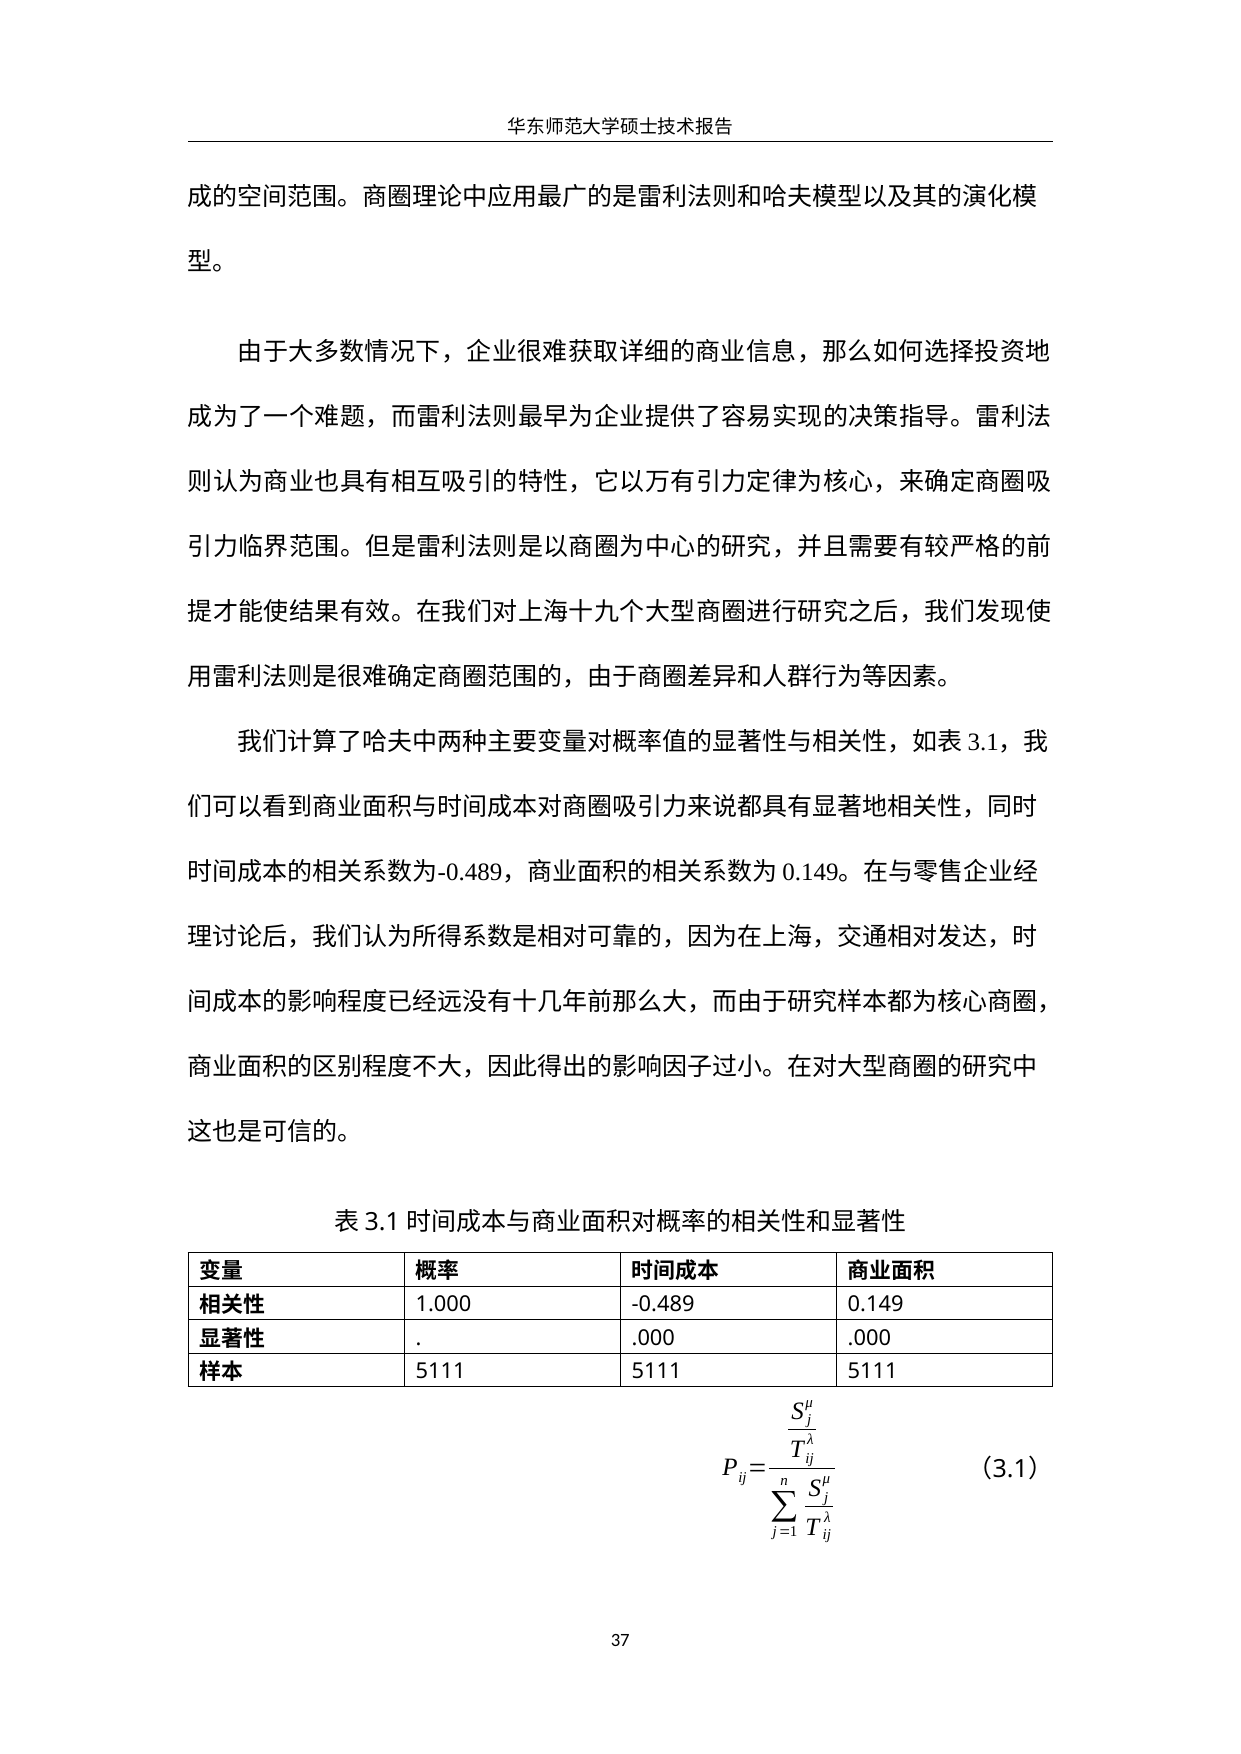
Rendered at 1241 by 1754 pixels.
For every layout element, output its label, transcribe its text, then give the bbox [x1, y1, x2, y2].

table_cell 5111 [405, 1354, 620, 1386]
table_cell 0.149 [837, 1287, 1052, 1319]
table_cell 5111 [837, 1354, 1052, 1386]
table_cell .000 [837, 1320, 1052, 1353]
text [187, 162, 1053, 292]
table_header 商业面积 [837, 1253, 1052, 1286]
text 由于大多数情况下，企业很难获取详细的商业信息，那么如何选择投资地成为了一个难题，而雷利法则最早为企业提供了容易实现的决策指导。雷利法则认为商业也具有相互吸引的特性，它以万有引力定律为核心，来确定商圈吸引力临界范围。但是雷利法则是以商圈为中心的研究，并且需要有较严格的前提才能使结果有效。在我们对上海十九个大型商圈进行研究之后，我们发现使用雷利法则是很难确定商圈范围的，由于商圈差异和人群行为等因素。 [187, 317, 1053, 707]
table_cell -0.489 [621, 1287, 836, 1319]
table_cell 1.000 [405, 1287, 620, 1319]
table_cell 显著性 [189, 1320, 404, 1353]
table_header 概率 [405, 1253, 620, 1286]
text （3.1） [187, 1387, 1053, 1550]
text 表3.1 时间成本与商业面积对概率的相关性和显著性 [187, 1187, 1053, 1252]
table_header 变量 [189, 1253, 404, 1286]
table_cell 相关性 [189, 1287, 404, 1319]
table_cell 5111 [621, 1354, 836, 1386]
table_cell 样本 [189, 1354, 404, 1386]
text 我们计算了哈夫中两种主要变量对概率值的显著性与相关性，如表3.1，我们可以看到商业面积与时间成本对商圈吸引力来说都具有显著地相关性，同时时间成本的相关系数为-0.489，商业面积的相关系数为0.149。在与零售企业经理讨论后，我们认为所得系数是相对可靠的，因为在上海，交通相对发达，时间成本的影响程度已经远没有十几年前那么大，而由于研究样本都为核心商圈，商业面积的区别程度不大，因此得出的影响因子过小。在对大型商圈的研究中这也是可信的。 [187, 707, 1053, 1162]
table_cell . [405, 1320, 620, 1353]
table_header 时间成本 [621, 1253, 836, 1286]
table_cell .000 [621, 1320, 836, 1353]
